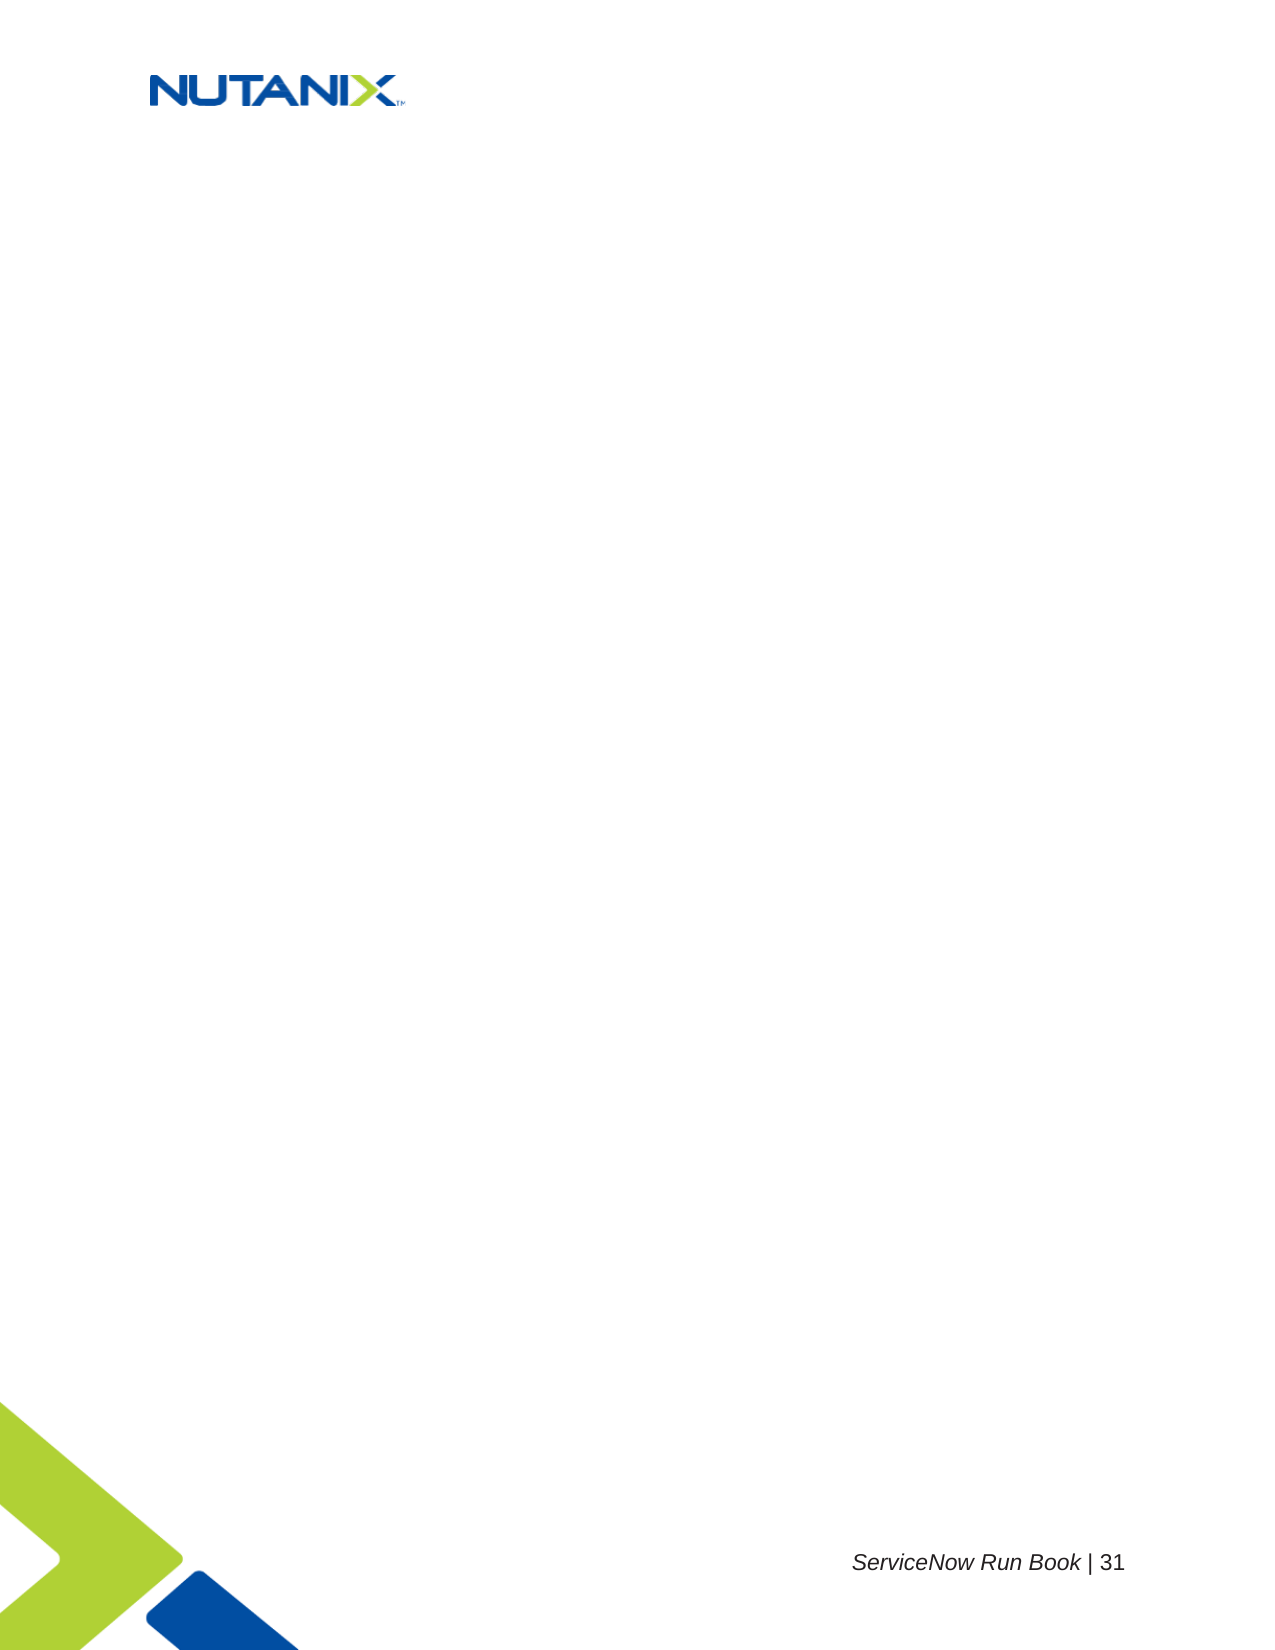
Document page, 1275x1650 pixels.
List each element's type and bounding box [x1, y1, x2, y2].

picture [0, 1400, 299, 1650]
picture [150, 75, 406, 106]
